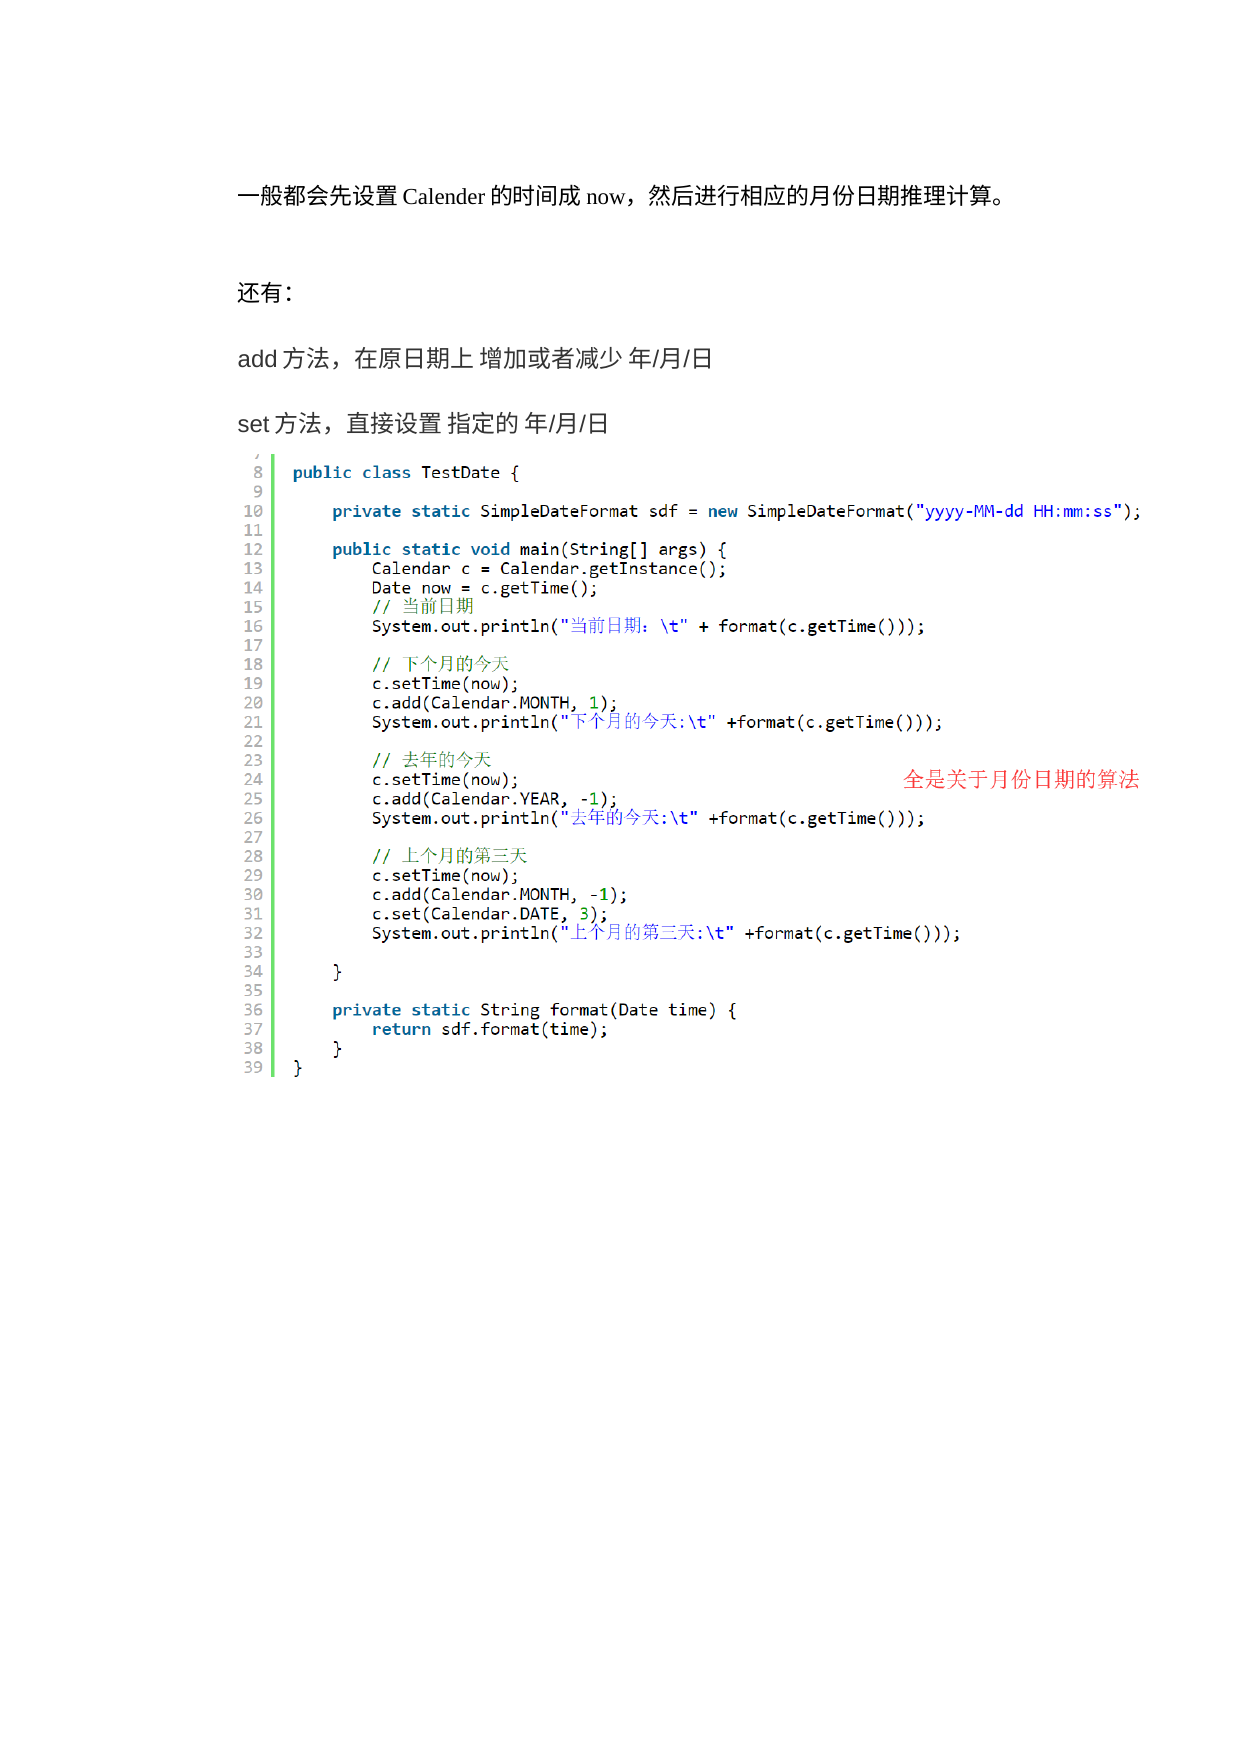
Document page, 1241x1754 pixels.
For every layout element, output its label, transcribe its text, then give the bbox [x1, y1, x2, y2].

list add方法，在原日期上 增加或者减少 年/月/日 set方法，直接设置 指定的 年/月/日 [237, 324, 1053, 454]
list 还有： [237, 259, 1053, 324]
picture [187, 454, 1241, 1087]
list 一般都会先设置Calender的时间成now，然后进行相应的月份日期推理计算。 [237, 162, 1053, 227]
